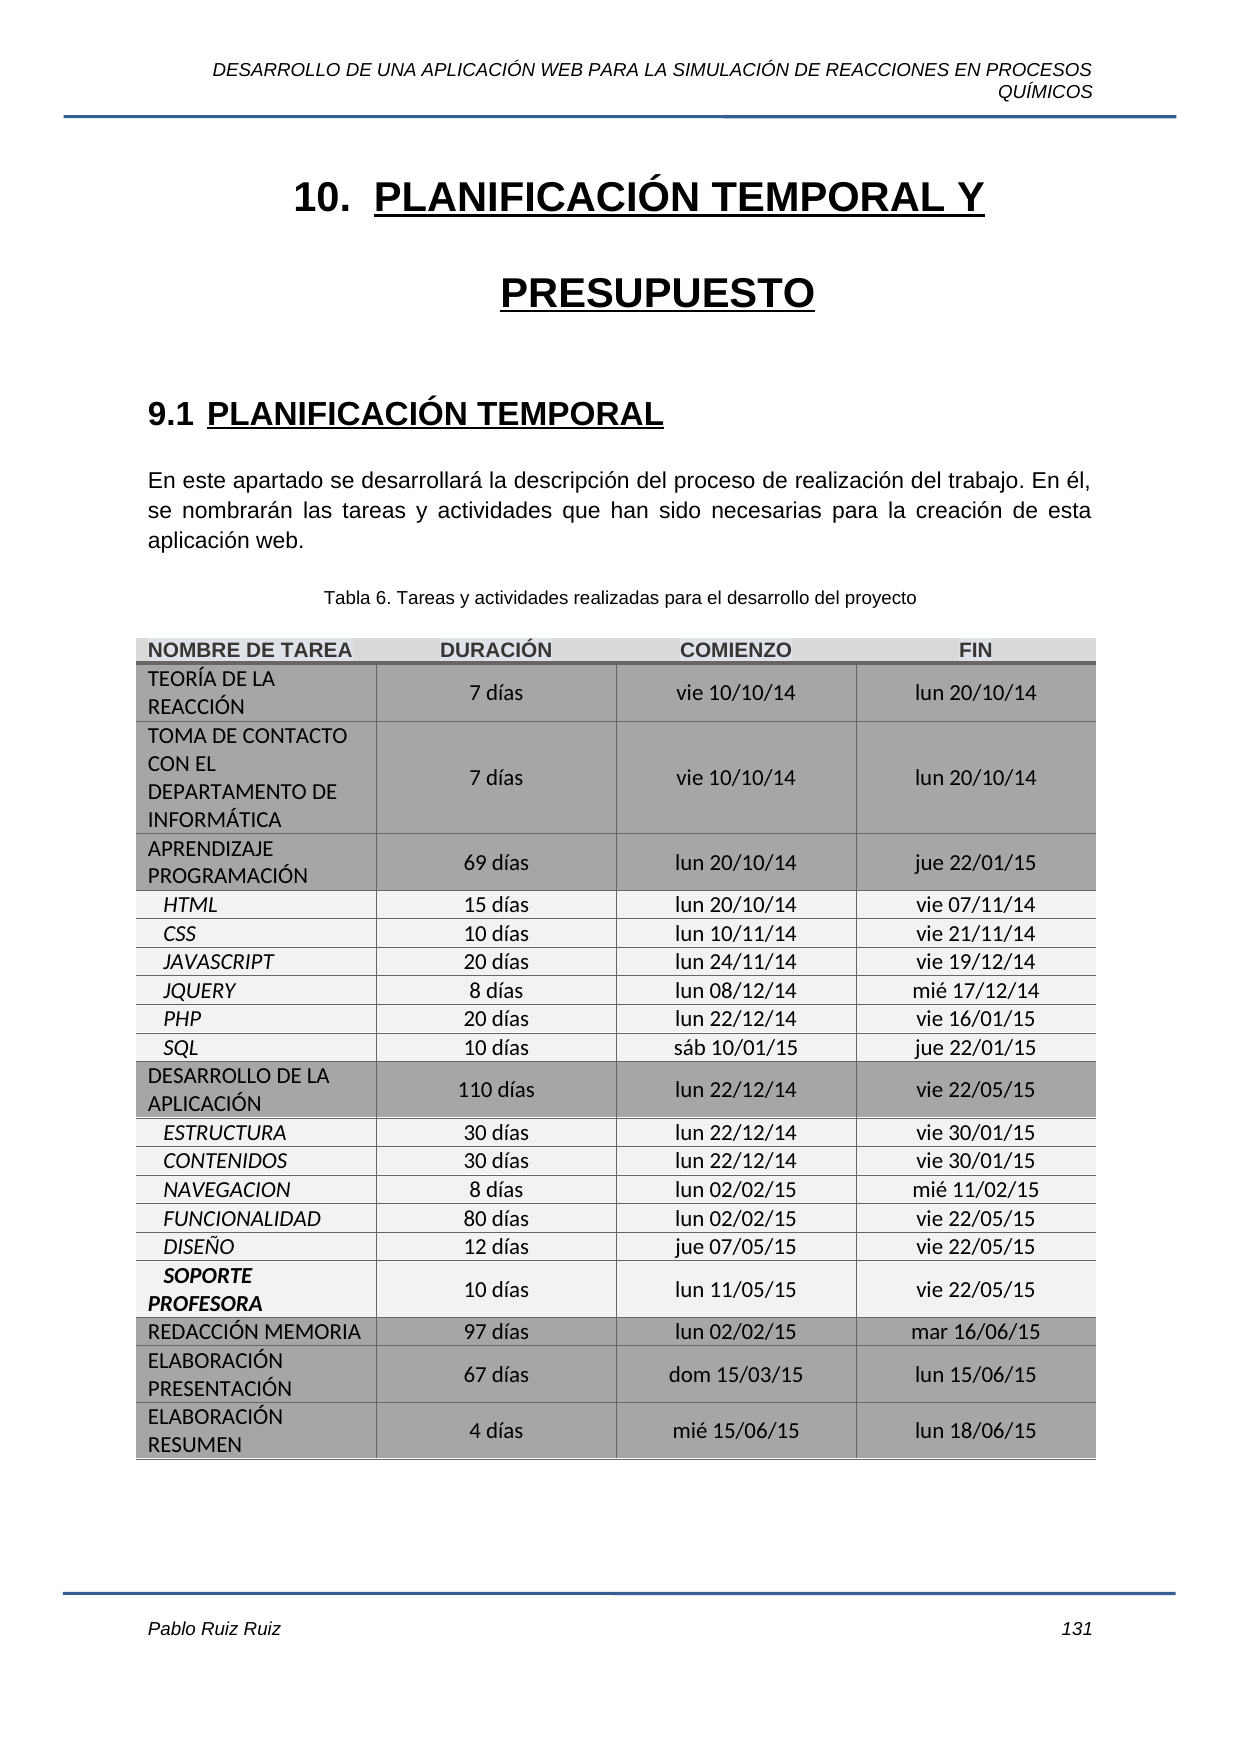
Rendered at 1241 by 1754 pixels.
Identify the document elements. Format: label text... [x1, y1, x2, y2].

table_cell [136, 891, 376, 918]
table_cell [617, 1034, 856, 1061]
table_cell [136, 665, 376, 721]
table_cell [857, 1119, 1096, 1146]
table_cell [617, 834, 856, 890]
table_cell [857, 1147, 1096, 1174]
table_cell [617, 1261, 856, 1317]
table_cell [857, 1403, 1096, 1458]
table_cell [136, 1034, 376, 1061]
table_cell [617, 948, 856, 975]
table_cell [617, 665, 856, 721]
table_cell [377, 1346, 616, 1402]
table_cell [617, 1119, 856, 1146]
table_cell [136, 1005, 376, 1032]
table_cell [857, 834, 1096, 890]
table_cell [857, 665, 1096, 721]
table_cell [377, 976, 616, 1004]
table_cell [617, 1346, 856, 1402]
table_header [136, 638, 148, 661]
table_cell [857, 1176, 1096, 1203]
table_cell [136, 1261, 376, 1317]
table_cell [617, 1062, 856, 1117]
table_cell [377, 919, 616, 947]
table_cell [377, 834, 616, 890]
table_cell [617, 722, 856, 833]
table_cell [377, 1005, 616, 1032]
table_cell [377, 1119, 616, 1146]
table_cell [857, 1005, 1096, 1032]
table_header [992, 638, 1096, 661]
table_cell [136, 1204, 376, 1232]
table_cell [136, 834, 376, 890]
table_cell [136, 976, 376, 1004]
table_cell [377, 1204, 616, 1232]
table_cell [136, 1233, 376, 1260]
subtitle PLANIFICACIÓN TEMPORAL Y PRESUPUESTO [185, 173, 1092, 316]
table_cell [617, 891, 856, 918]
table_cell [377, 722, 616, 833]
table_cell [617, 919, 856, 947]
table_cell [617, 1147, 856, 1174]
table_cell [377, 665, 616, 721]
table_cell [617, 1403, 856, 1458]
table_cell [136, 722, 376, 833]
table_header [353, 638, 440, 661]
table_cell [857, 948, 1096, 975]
subtitle PLANIFICACIÓN TEMPORAL [148, 393, 1092, 432]
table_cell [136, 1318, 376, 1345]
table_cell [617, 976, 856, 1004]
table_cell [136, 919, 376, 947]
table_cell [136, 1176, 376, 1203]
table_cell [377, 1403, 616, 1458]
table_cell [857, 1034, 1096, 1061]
text En este apartado se desarrollará la descripción del proceso de realización del trabajo. En él, se nombrarán las tareas y actividades que han sido necesarias para la creación de esta aplicación web. [148, 467, 1092, 554]
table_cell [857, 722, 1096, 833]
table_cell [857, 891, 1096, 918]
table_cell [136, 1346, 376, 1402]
text Tabla 6. Tareas y actividades realizadas para el desarrollo del proyecto [148, 587, 1092, 608]
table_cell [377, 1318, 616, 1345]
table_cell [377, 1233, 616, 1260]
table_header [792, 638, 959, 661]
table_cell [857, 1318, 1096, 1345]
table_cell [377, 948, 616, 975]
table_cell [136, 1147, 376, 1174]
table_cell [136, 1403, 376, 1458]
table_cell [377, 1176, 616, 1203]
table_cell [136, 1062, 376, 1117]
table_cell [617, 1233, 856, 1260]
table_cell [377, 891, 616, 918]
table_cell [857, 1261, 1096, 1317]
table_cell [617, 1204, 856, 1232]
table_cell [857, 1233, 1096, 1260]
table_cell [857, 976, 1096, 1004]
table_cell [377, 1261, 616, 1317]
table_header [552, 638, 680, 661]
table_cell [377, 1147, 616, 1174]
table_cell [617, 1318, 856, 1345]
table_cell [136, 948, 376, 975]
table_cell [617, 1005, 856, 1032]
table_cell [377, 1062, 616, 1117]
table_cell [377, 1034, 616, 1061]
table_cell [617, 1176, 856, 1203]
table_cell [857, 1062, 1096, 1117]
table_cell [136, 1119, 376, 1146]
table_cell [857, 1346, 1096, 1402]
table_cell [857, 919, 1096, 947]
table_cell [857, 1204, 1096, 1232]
